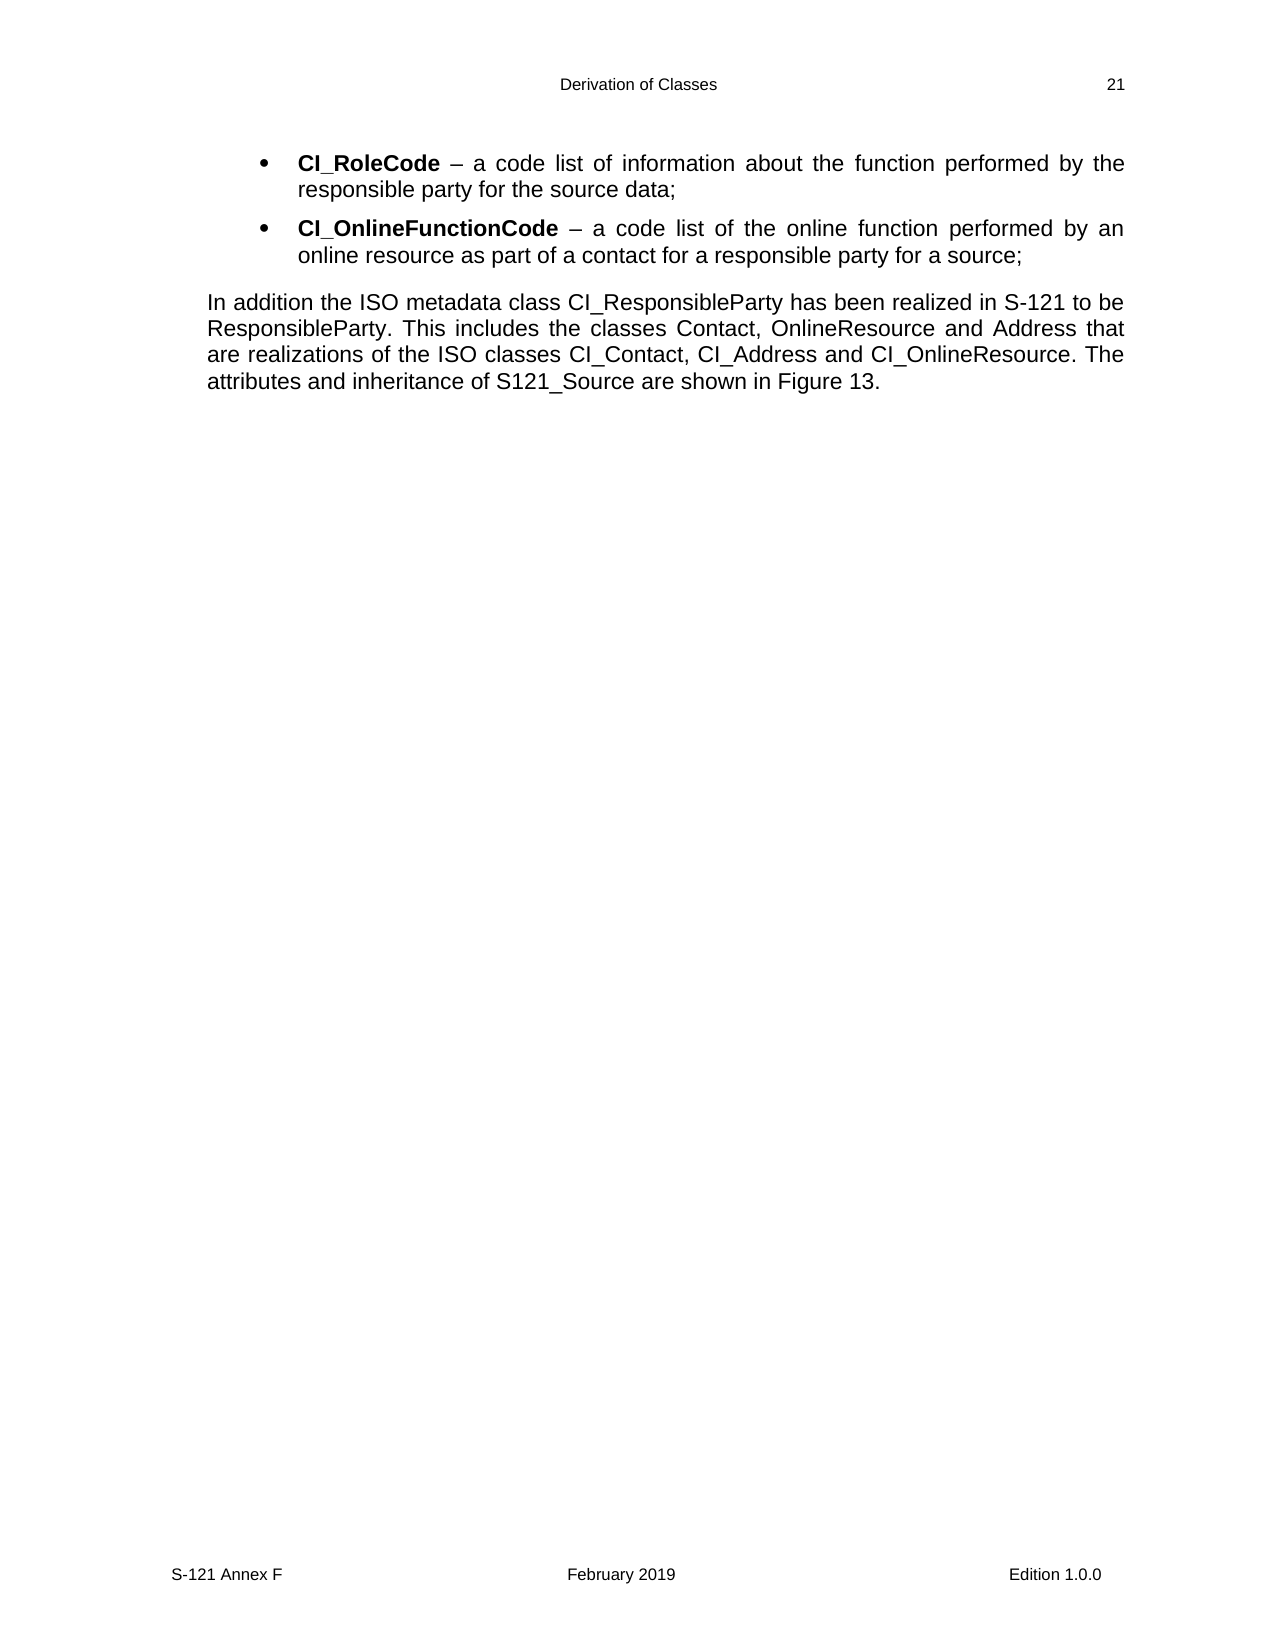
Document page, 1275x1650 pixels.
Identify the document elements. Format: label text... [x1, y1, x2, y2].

text In addition the ISO metadata class CI_ResponsibleParty has been realized in S-121 to be ResponsibleParty. This includes the classes Contact, OnlineResource and Address that are realizations of the ISO classes CI_Contact, CI_Address and CI_OnlineResource. The attributes and inheritance of S121_Source are shown in Figure 13. [207, 289, 1125, 394]
list CI_OnlineFunctionCode – a code list of the online function performed by an online resource as part of a contact for a responsible party for a source; [260, 215, 1125, 268]
list CI_RoleCode – a code list of information about the function performed by the responsible party for the source data; [260, 150, 1125, 203]
